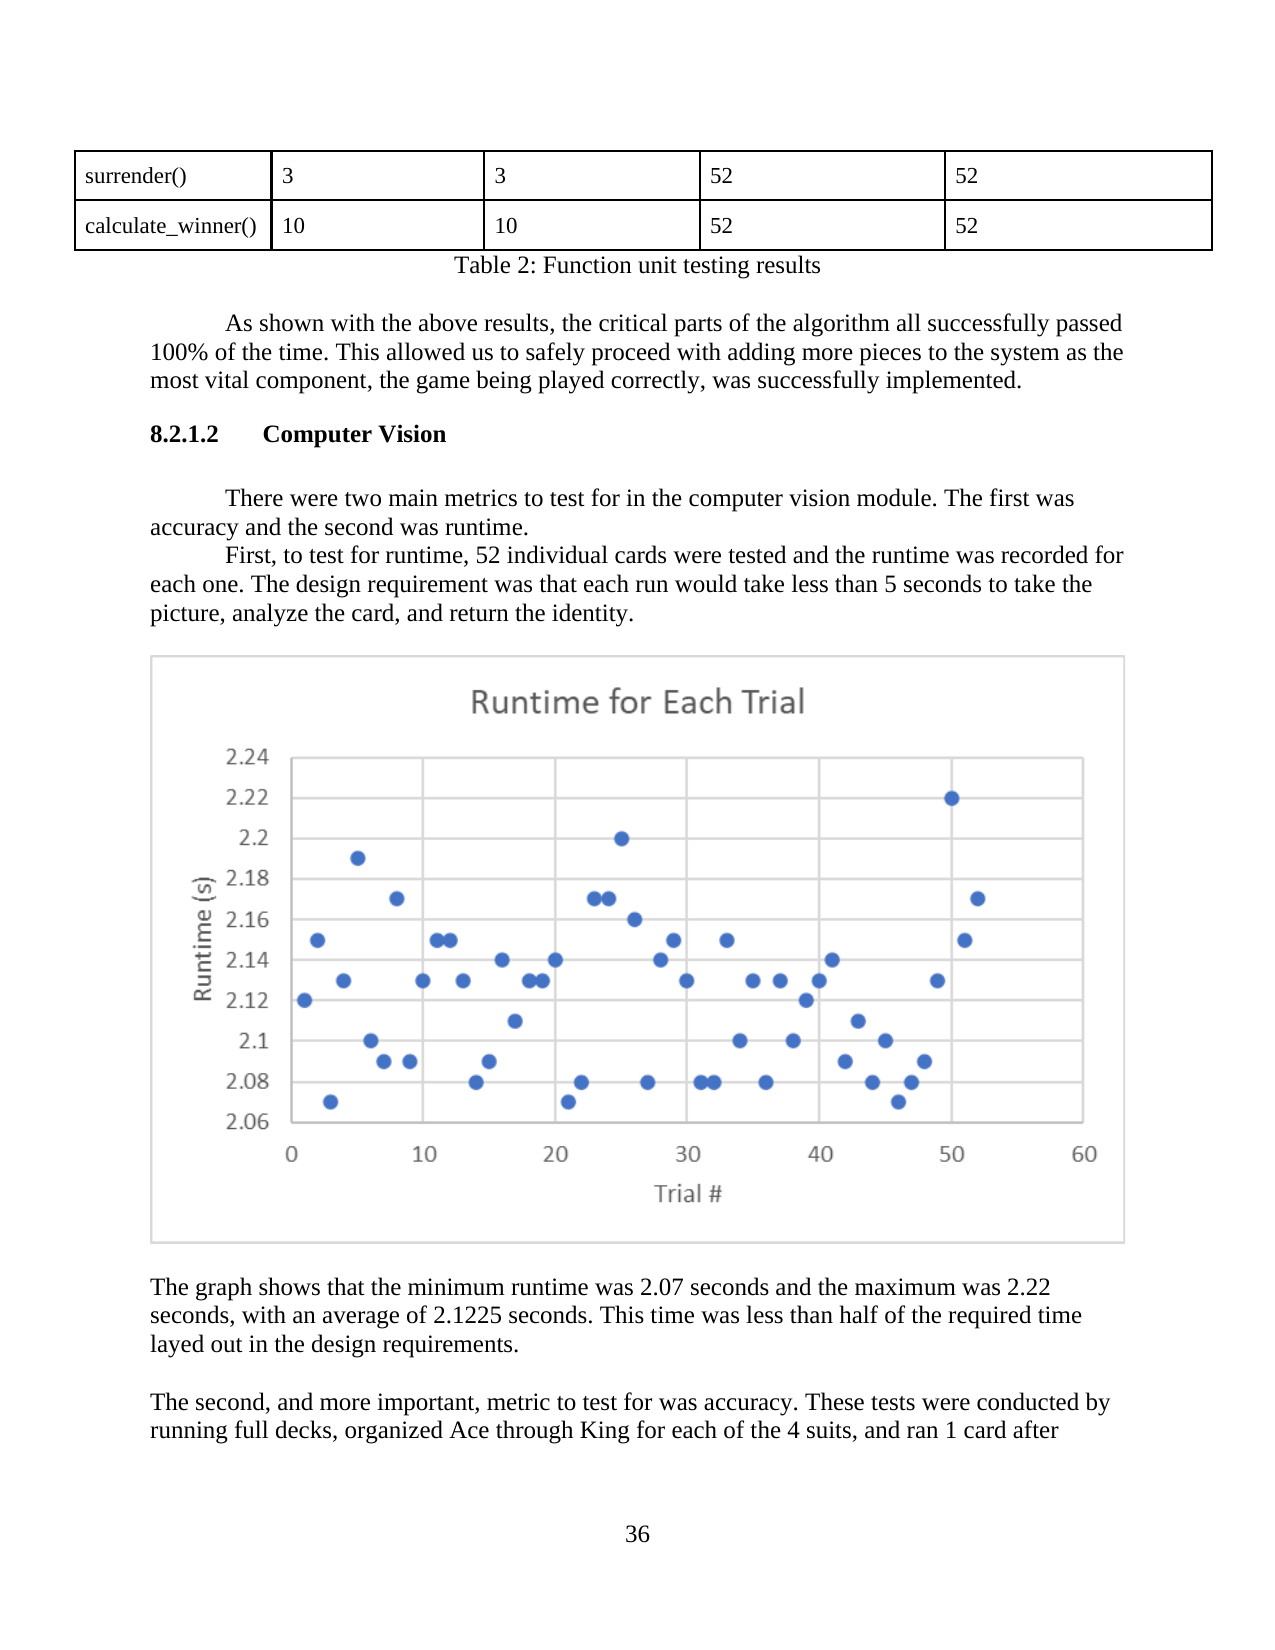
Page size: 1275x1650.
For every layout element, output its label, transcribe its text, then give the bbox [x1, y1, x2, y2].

table_cell 10 [485, 201, 699, 248]
table_cell 3 [485, 152, 699, 199]
table_cell surrender() [76, 152, 270, 199]
subtitle Computer Vision [150, 419, 1125, 448]
table_cell 10 [273, 201, 483, 248]
table_cell 52 [701, 152, 944, 199]
table_cell 52 [946, 201, 1211, 248]
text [150, 1387, 1125, 1444]
table_cell calculate_winner() [76, 201, 270, 248]
text As shown with the above results, the critical parts of the algorithm all successfully passed 100% of the time. This allowed us to safely proceed with adding more pieces to the system as the most vital component, the game being played correctly, was successfully implemented. [150, 308, 1125, 394]
text The graph shows that the minimum runtime was 2.07 seconds and the maximum was 2.22 seconds, with an average of 2.1225 seconds. This time was less than half of the required time layed out in the design requirements. [150, 1272, 1125, 1358]
text First, to test for runtime, 52 individual cards were tested and the runtime was recorded for each one. The design requirement was that each run would take less than 5 seconds to take the picture, analyze the card, and return the identity. [150, 541, 1125, 627]
table_cell 52 [946, 152, 1211, 199]
text There were two main metrics to test for in the computer vision module. The first was accuracy and the second was runtime. [150, 483, 1125, 541]
table_cell 3 [273, 152, 483, 199]
table_cell 52 [701, 201, 944, 248]
text Table 2: Function unit testing results [150, 251, 1125, 279]
picture [150, 655, 1125, 1244]
